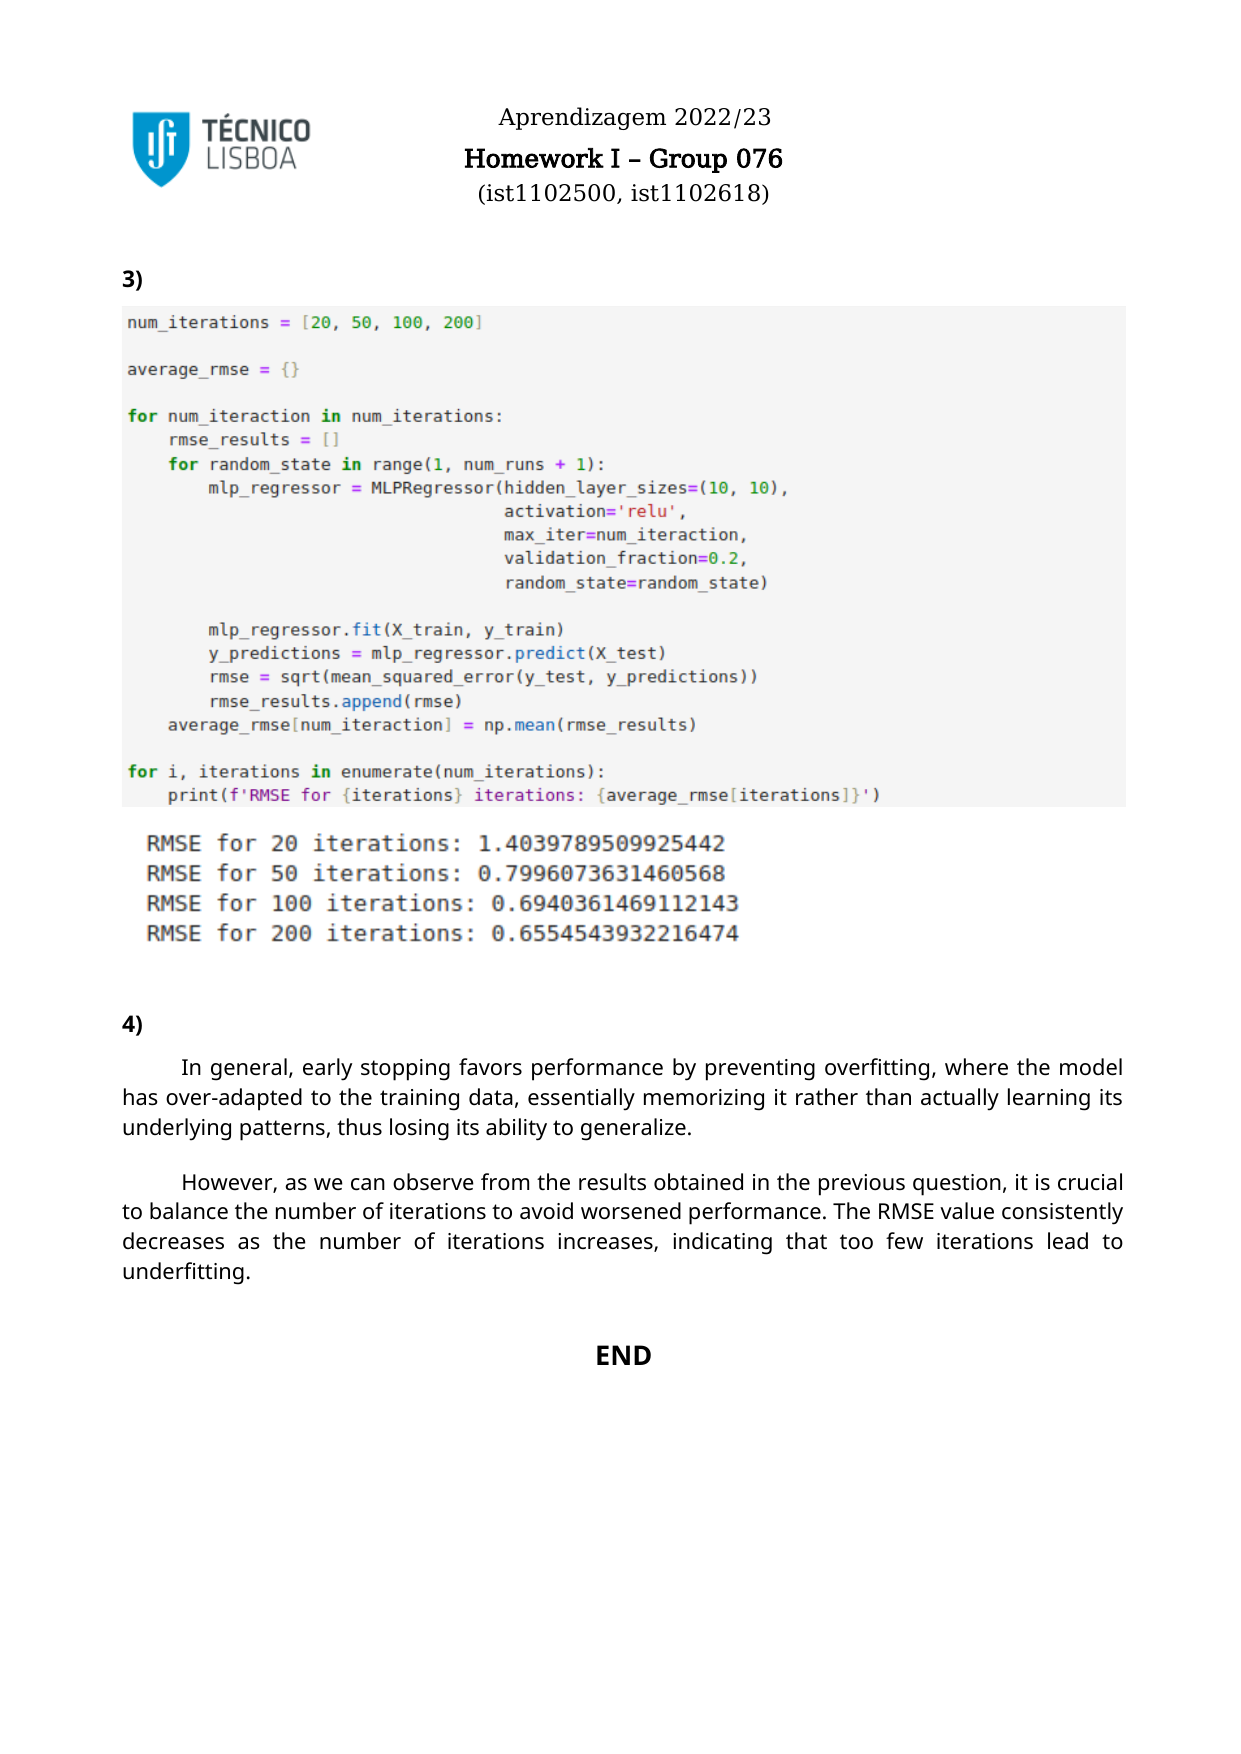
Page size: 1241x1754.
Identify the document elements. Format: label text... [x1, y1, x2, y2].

picture [121, 818, 1126, 952]
text 4) [122, 1008, 1125, 1039]
picture [121, 306, 1126, 807]
text 3) [122, 262, 1125, 294]
text However, as we can observe from the results obtained in the previous question, it is crucial to balance the number of iterations to avoid worsened performance. The RMSE value consistently decreases as the number of iterations increases, indicating that too few iterations lead to underfitting. [122, 1166, 1125, 1286]
text END [122, 1336, 1125, 1373]
picture [121, 103, 320, 197]
text In general, early stopping favors performance by preventing overfitting, where the model has over-adapted to the training data, essentially memorizing it rather than actually learning its underlying patterns, thus losing its ability to generalize. [122, 1052, 1125, 1141]
